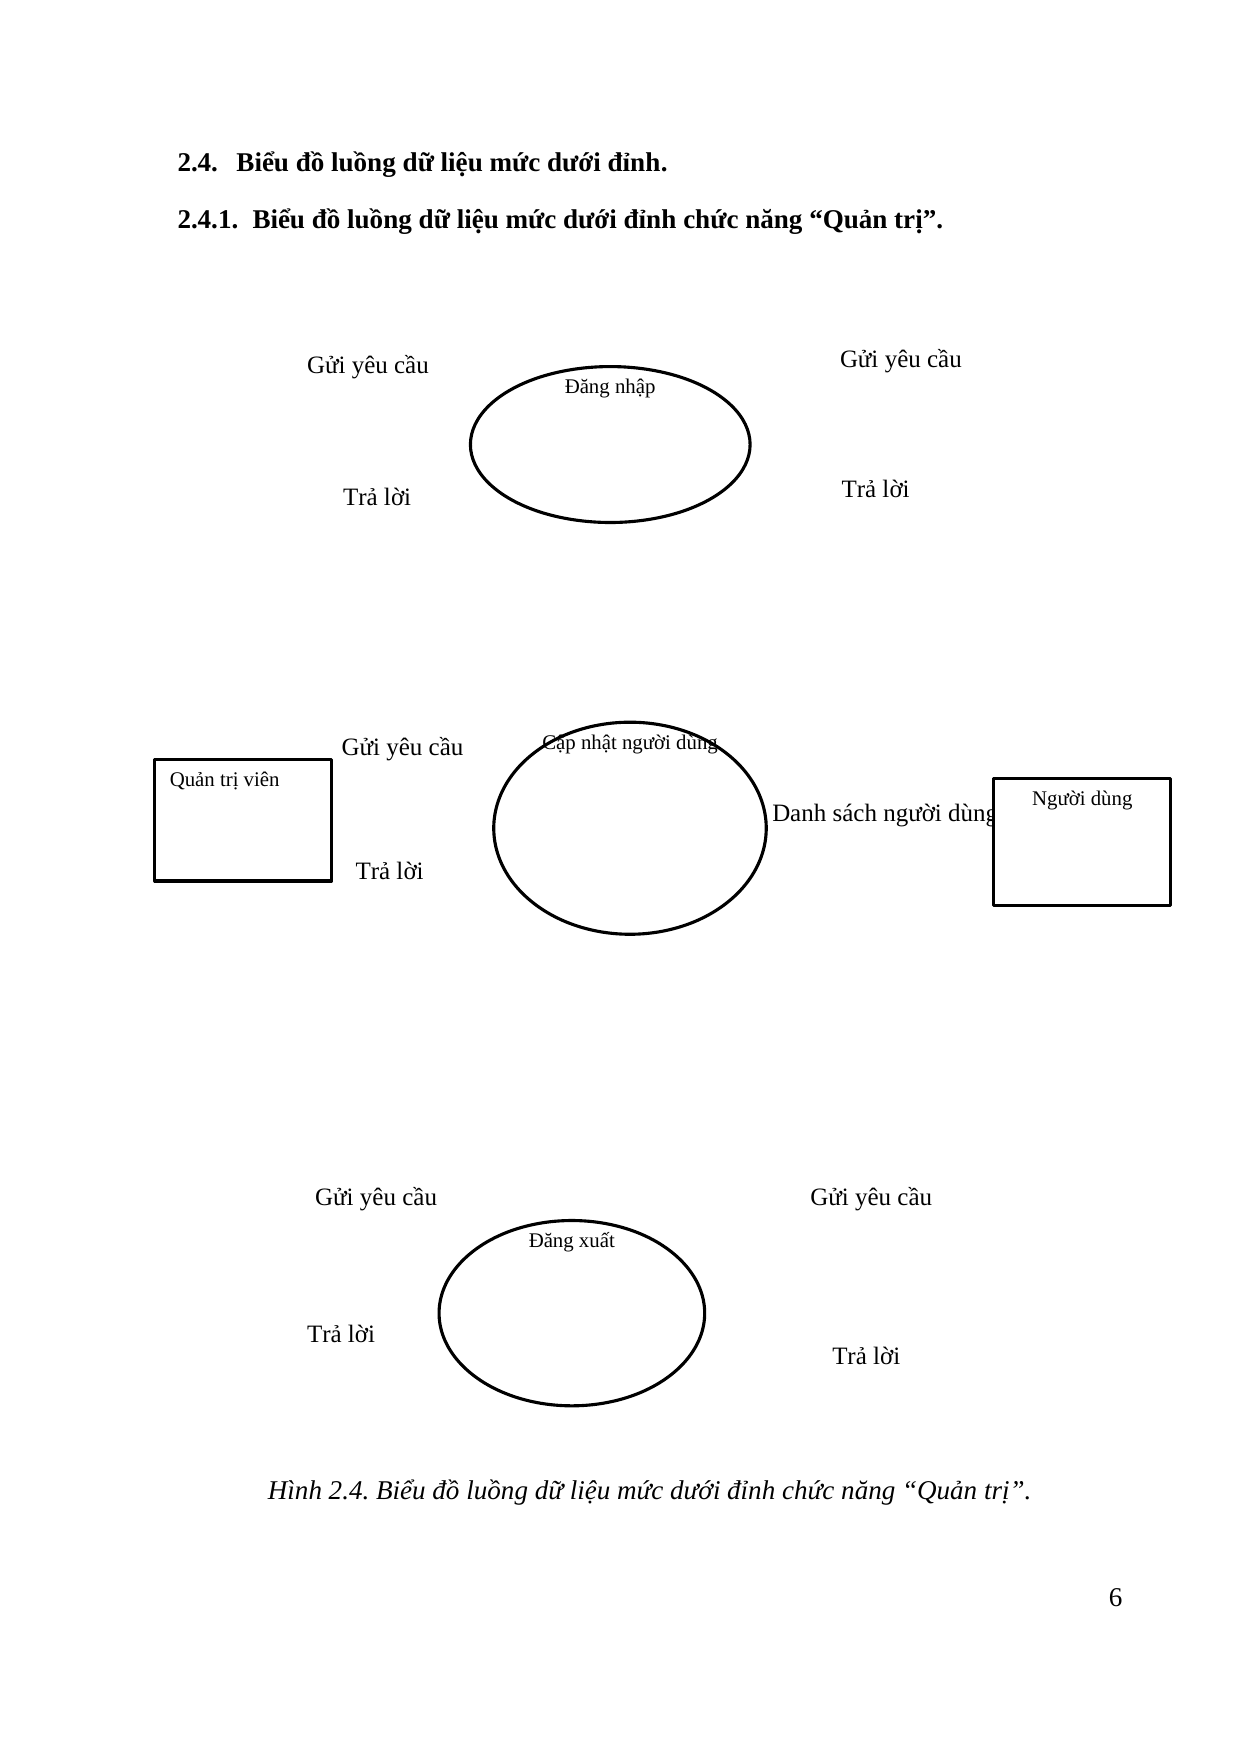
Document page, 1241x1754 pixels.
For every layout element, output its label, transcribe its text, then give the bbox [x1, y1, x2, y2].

list Biểu đồ luồng dữ liệu mức dưới đỉnh chức năng “Quản trị”. [177, 203, 1122, 234]
subtitle Biểu đồ luồng dữ liệu mức dưới đỉnh. [177, 146, 1122, 177]
text Hình 2.4. Biểu đồ luồng dữ liệu mức dưới đỉnh chức năng “Quản trị”. [177, 1474, 1122, 1506]
